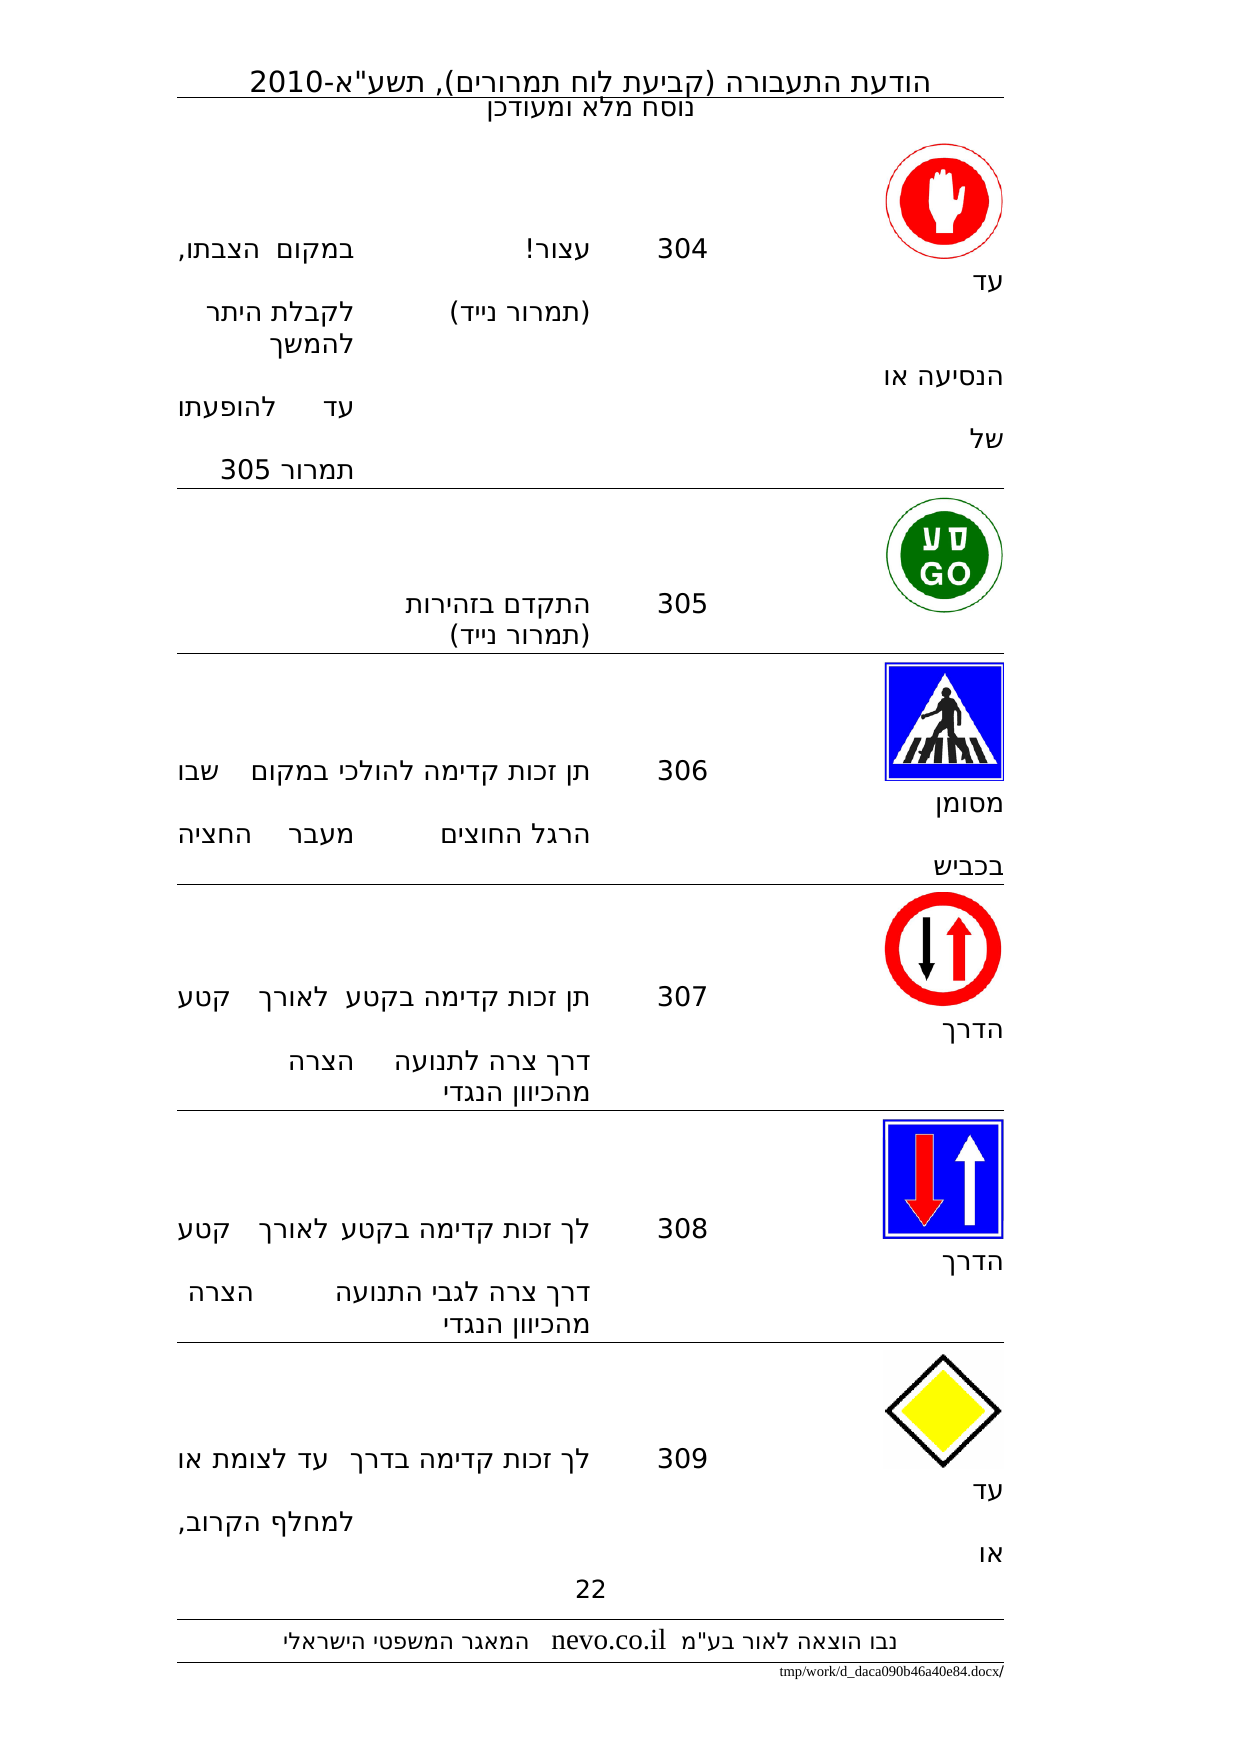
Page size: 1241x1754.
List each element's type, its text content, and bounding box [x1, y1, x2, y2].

text 304 עצור! במקום הצבתו, עד [177, 144, 1004, 297]
text להמשך הנסיעה או [177, 328, 1004, 391]
text מהכיוון הנגדי [177, 1308, 1004, 1342]
text מהכיוון הנגדי [177, 1076, 1004, 1110]
text (תמרור נייד) לקבלת היתר [177, 297, 1004, 328]
text 309 לך זכות קדימה בדרך עד לצומת או עד [177, 1351, 1004, 1506]
text למחלף הקרוב, או [177, 1506, 1004, 1569]
text (תמרור נייד) [177, 619, 1004, 653]
text עד להופעתו של [177, 391, 1004, 454]
text 307 תן זכות קדימה בקטע לאורך קטע הדרך [177, 892, 1004, 1045]
text דרך צרה לגבי התנועה הצרה [177, 1277, 1004, 1308]
text 308 לך זכות קדימה בקטע לאורך קטע הדרך [177, 1119, 1004, 1277]
text דרך צרה לתנועה הצרה [177, 1045, 1004, 1076]
text 305 התקדם בזהירות [177, 497, 1004, 619]
text 306 תן זכות קדימה להולכי במקום שבו מסומן [177, 662, 1004, 819]
text הרגל החוצים מעבר החציה בכביש [177, 819, 1004, 884]
text תמרור 305 [177, 454, 1004, 488]
